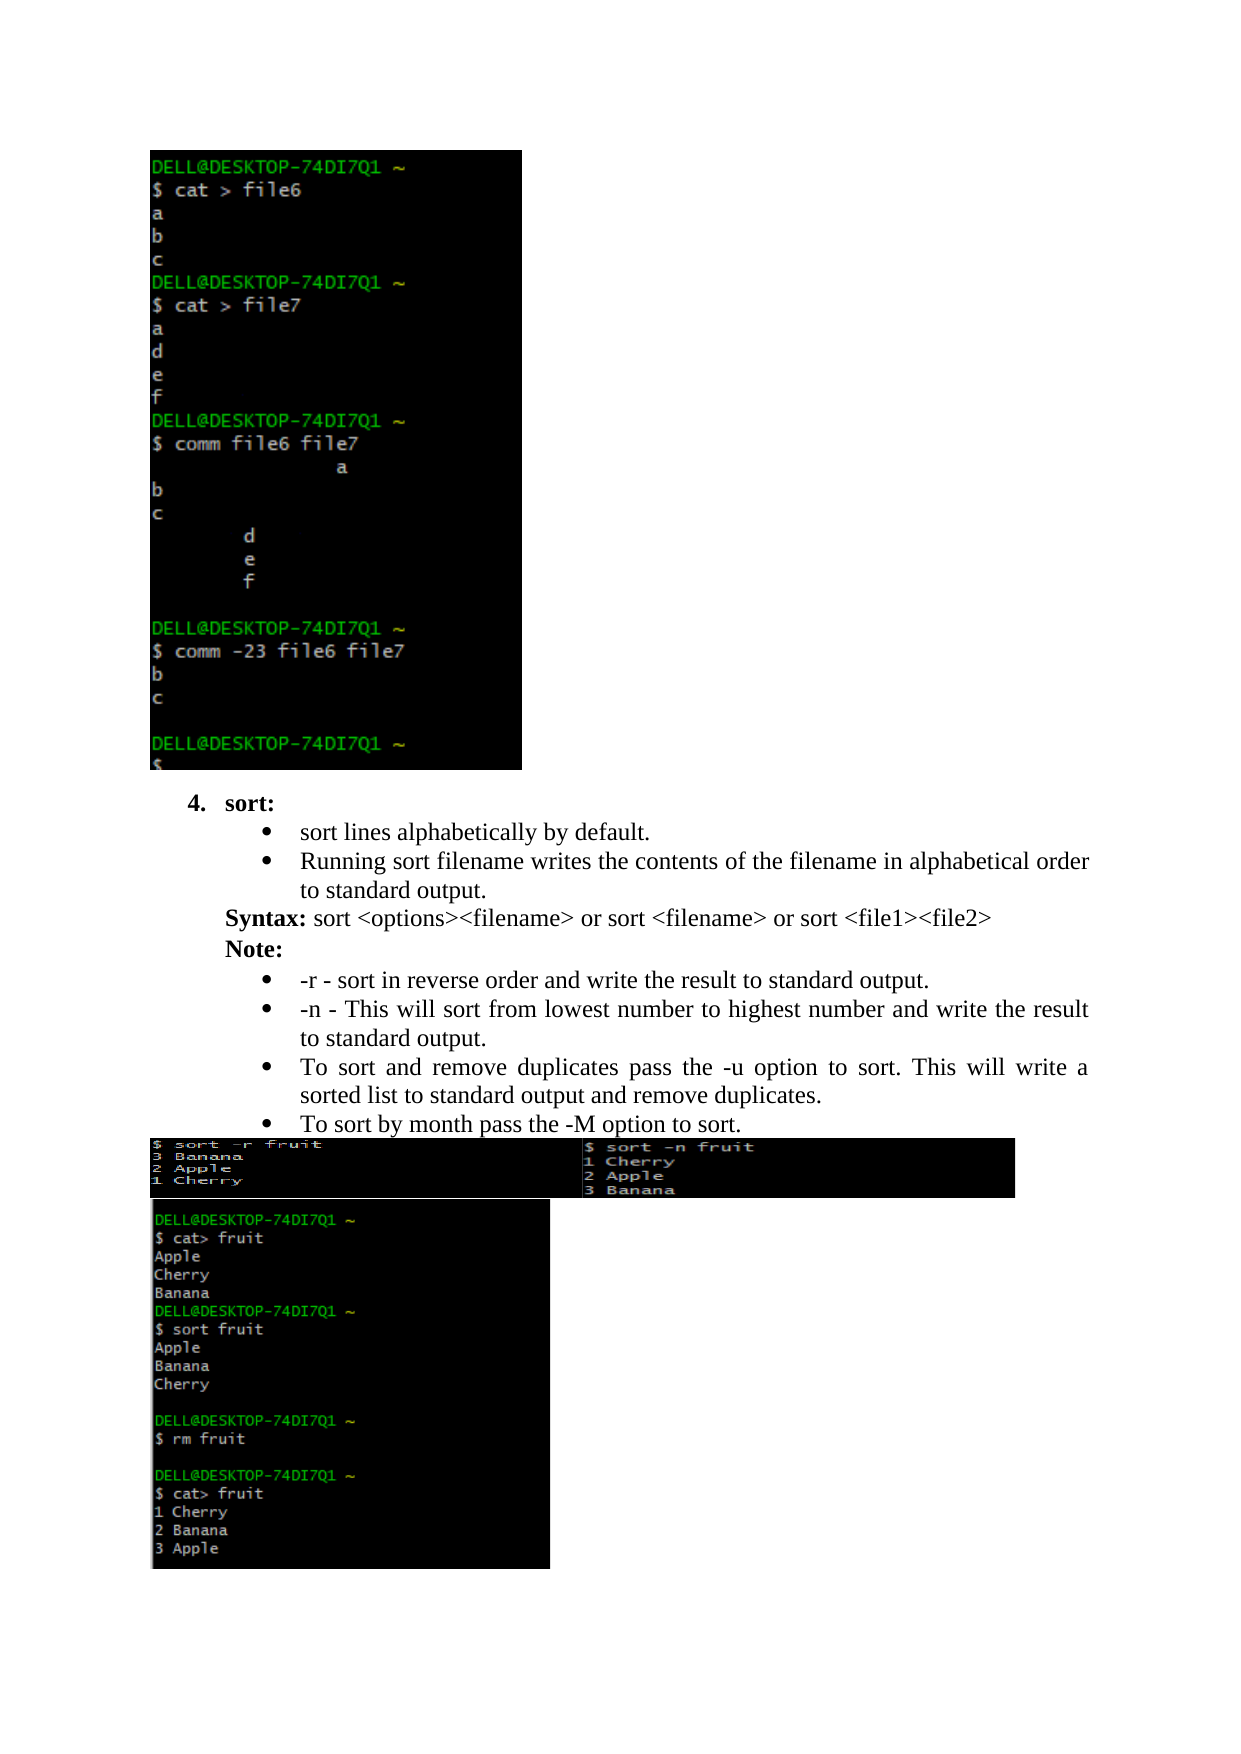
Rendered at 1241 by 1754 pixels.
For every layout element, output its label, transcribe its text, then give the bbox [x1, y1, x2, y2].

list Syntax: sort <options><filename> or sort <filename> or sort <file1><file2> [225, 903, 1090, 932]
list To sort by month pass the -M option to sort. [262, 1109, 1090, 1138]
list Note: [225, 934, 1090, 963]
list sort lines alphabetically by default. [262, 817, 1090, 846]
list Running sort filename writes the contents of the filename in alphabetical order to standard output. [262, 846, 1090, 903]
picture [150, 1138, 1016, 1198]
list sort: [187, 788, 1090, 817]
picture [150, 1199, 551, 1569]
list To sort and remove duplicates pass the -u option to sort. This will write a sorted list to standard output and remove duplicates. [262, 1052, 1090, 1109]
picture [150, 150, 522, 770]
list -n - This will sort from lowest number to highest number and write the result to standard output. [262, 994, 1090, 1052]
list -r - sort in reverse order and write the result to standard output. [262, 966, 1090, 994]
